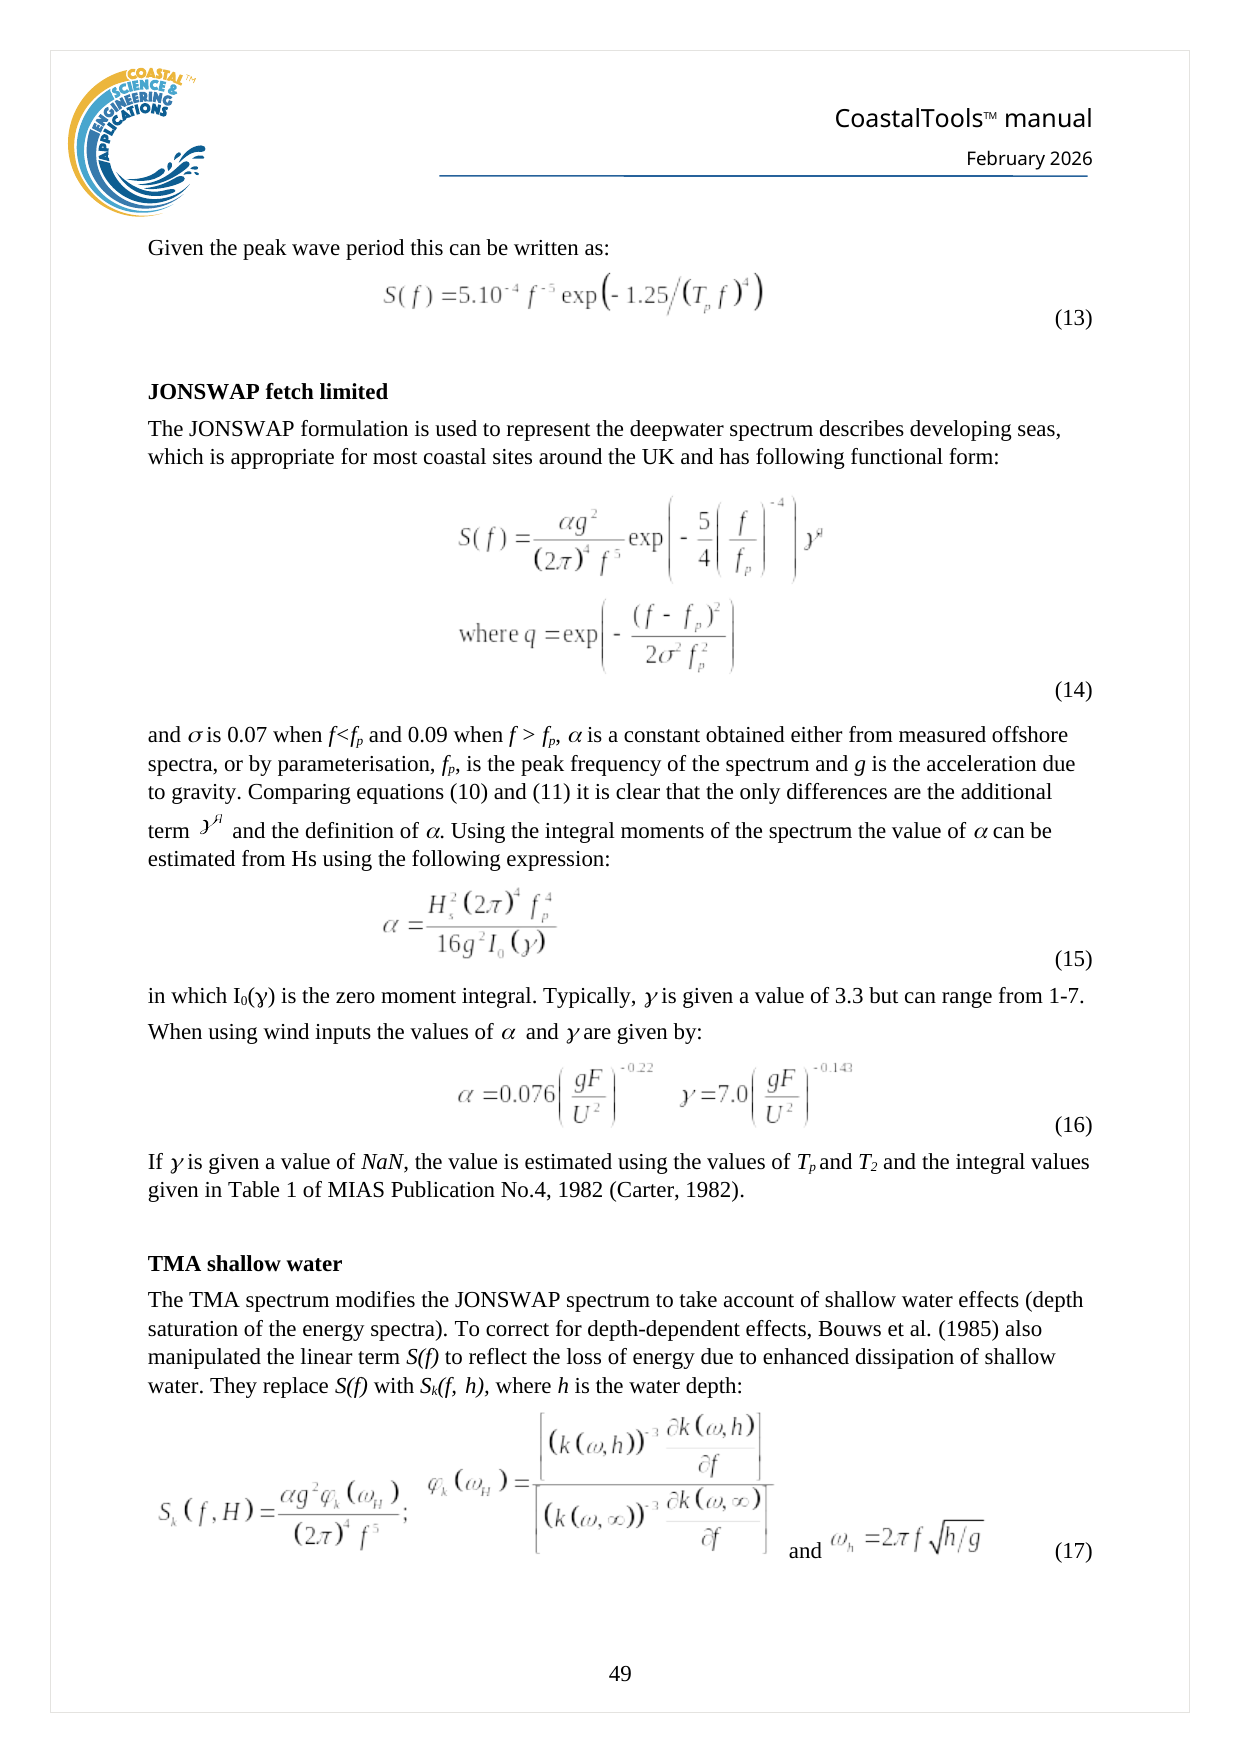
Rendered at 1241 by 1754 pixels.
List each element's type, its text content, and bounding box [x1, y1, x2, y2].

text in which I0(g) is the zero moment integral. Typically, g is given a value of 3.3 but can range from 1-7. [148, 982, 1093, 1008]
text If g is given a value of NaN, the value is estimated using the values of Tp and T2 and the integral values given in Table 1 of MIAS Publication No.4, 1982 (Carter, 1982). [148, 1148, 1093, 1202]
text and (17) [148, 1408, 1093, 1563]
text Given the peak wave period this can be written as: [148, 234, 1081, 260]
text TMA shallow water [148, 1250, 1093, 1276]
text (14) [148, 488, 1093, 703]
text (16) [148, 1055, 1093, 1137]
text JONSWAP fetch limited [148, 378, 1093, 404]
text When using wind inputs the values of a and g are given by: [148, 1018, 1093, 1045]
text and is 0.07 when f<fp and 0.09 when f > fp, a is a constant obtained either from measured offshore spectra, or by parameterisation, fp, is the peak frequency of the spectrum and g is the acceleration due to gravity. Comparing equations (10) and (11) it is clear that the only differences are the additional term and the definition of a. Using the integral moments of the spectrum the value of a can be estimated from Hs using the following expression: [148, 721, 1093, 871]
text The JONSWAP formulation is used to represent the deepwater spectrum describes developing seas, which is appropriate for most coastal sites around the UK and has following functional form: [148, 415, 1093, 469]
text (13) [148, 271, 1093, 331]
text The TMA spectrum modifies the JONSWAP spectrum to take account of shallow water effects (depth saturation of the energy spectra). To correct for depth-dependent effects, Bouws et al. (1985) also manipulated the linear term S(f) to reflect the loss of energy due to enhanced dissipation of shallow water. They replace S(f) with Sk(f, h), where h is the water depth: [148, 1286, 1093, 1398]
text (15) [148, 882, 1093, 971]
